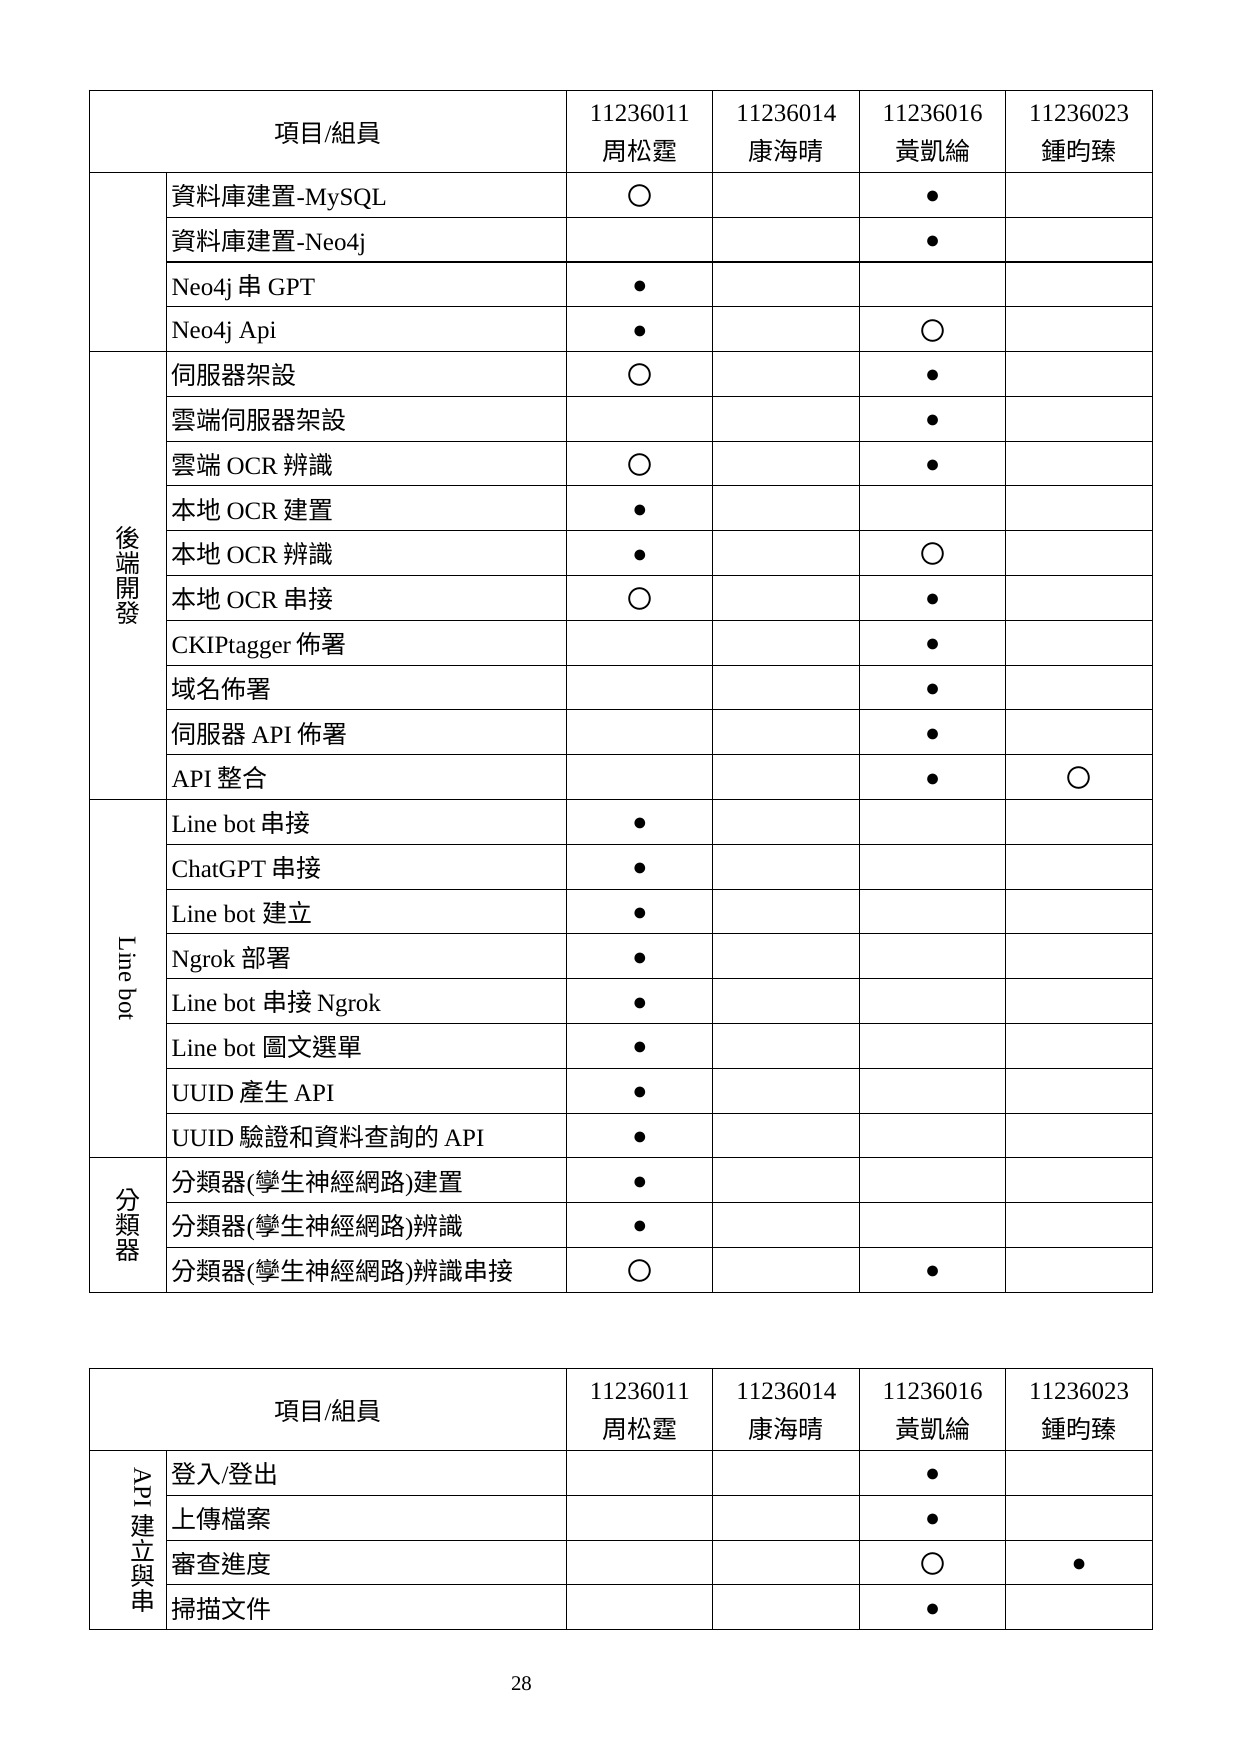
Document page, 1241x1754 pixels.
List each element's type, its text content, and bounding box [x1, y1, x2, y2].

table_cell 〇 [567, 352, 712, 396]
table_cell Line bot 圖文選單 [167, 1024, 566, 1068]
table_cell [713, 1541, 859, 1584]
table_cell [1006, 442, 1152, 485]
table_cell ● [567, 934, 712, 978]
table_cell [713, 1158, 859, 1202]
table_header 項目/組員 [90, 91, 566, 172]
table_cell [713, 1585, 859, 1629]
table_cell 〇 [1006, 755, 1152, 799]
table_cell ● [860, 218, 1005, 261]
table_cell 雲端伺服器架設 [167, 397, 566, 441]
table_cell ChatGPT串接 [167, 845, 566, 888]
table_cell [567, 1585, 712, 1629]
table_cell API建立與串接 [90, 1451, 166, 1629]
table_cell [860, 800, 1005, 844]
table_cell [713, 486, 859, 530]
table_cell 上傳檔案 [167, 1496, 566, 1539]
table_cell [713, 710, 859, 754]
table_cell [860, 1114, 1005, 1157]
table_header 11236016 黃凱綸 [860, 1369, 1005, 1450]
table_cell [713, 1024, 859, 1068]
table_cell [713, 1203, 859, 1247]
table_cell [1006, 1496, 1152, 1539]
table_cell Line bot 建立 [167, 890, 566, 933]
table_cell [713, 173, 859, 217]
table_cell [713, 263, 859, 306]
table_cell UUID產生API [167, 1069, 566, 1112]
table_cell [713, 845, 859, 888]
table_cell [1006, 710, 1152, 754]
table_cell 伺服器架設 [167, 352, 566, 396]
table_cell [860, 1203, 1005, 1247]
table_cell [713, 979, 859, 1023]
table_cell 資料庫建置-Neo4j [167, 218, 566, 261]
table_cell [567, 755, 712, 799]
table_cell [860, 979, 1005, 1023]
table_cell [860, 486, 1005, 530]
table_cell 審查進度 [167, 1541, 566, 1584]
table_cell [1006, 352, 1152, 396]
table_header 11236011 周松霆 [567, 1369, 712, 1450]
table_cell API整合 [167, 755, 566, 799]
table_header 11236014 康海晴 [713, 91, 859, 172]
table_cell [860, 1069, 1005, 1112]
table_cell Line bot 串接Ngrok [167, 979, 566, 1023]
table_cell [1006, 1024, 1152, 1068]
table_cell 域名佈署 [167, 666, 566, 709]
table_cell Ngrok 部署 [167, 934, 566, 978]
table_cell 登入/登出 [167, 1451, 566, 1495]
table_cell ● [567, 531, 712, 575]
table_cell ● [567, 1069, 712, 1112]
table_cell 分類器 [90, 1158, 166, 1292]
table_cell [713, 1114, 859, 1157]
table_cell ● [860, 1451, 1005, 1495]
table_cell [713, 666, 859, 709]
table_cell [1006, 1203, 1152, 1247]
table_cell ● [567, 1203, 712, 1247]
table_cell 資料庫建置-MySQL [167, 173, 566, 217]
table_header 11236016 黃凱綸 [860, 91, 1005, 172]
table_cell [1006, 173, 1152, 217]
table_cell 本地OCR建置 [167, 486, 566, 530]
table_cell [567, 1496, 712, 1539]
table_cell ● [860, 1585, 1005, 1629]
table_cell ● [567, 979, 712, 1023]
table_cell [860, 890, 1005, 933]
table_cell [1006, 845, 1152, 888]
table_cell ● [567, 800, 712, 844]
table_header 項目/組員 [90, 1369, 566, 1450]
table_cell ● [567, 1158, 712, 1202]
table_cell [713, 531, 859, 575]
table_cell [713, 890, 859, 933]
table_cell ● [860, 397, 1005, 441]
table_cell ● [860, 576, 1005, 620]
table_cell [713, 800, 859, 844]
table_header 11236011 周松霆 [567, 91, 712, 172]
table_cell Line bot [90, 800, 166, 1157]
table_cell [1006, 218, 1152, 261]
table_cell [567, 397, 712, 441]
table_cell [1006, 576, 1152, 620]
table_cell UUID驗證和資料查詢的API [167, 1114, 566, 1157]
table_cell [713, 621, 859, 664]
table_cell [1006, 979, 1152, 1023]
table_cell ● [860, 173, 1005, 217]
table_cell ● [567, 1024, 712, 1068]
table_cell ● [860, 442, 1005, 485]
table_cell [1006, 666, 1152, 709]
table_cell 分類器(孿生神經網路)建置 [167, 1158, 566, 1202]
table_cell [860, 263, 1005, 306]
table_cell [713, 1069, 859, 1112]
table_cell [713, 442, 859, 485]
table_cell Neo4j Api [167, 307, 566, 351]
table_header 11236014 康海晴 [713, 1369, 859, 1450]
table_cell [860, 1158, 1005, 1202]
table_cell [860, 845, 1005, 888]
table_cell [713, 934, 859, 978]
table_cell [1006, 621, 1152, 664]
table_cell [1006, 1069, 1152, 1112]
table_cell ● [860, 666, 1005, 709]
table_cell ● [1006, 1541, 1152, 1584]
table_cell ● [860, 755, 1005, 799]
table_cell ● [567, 263, 712, 306]
table_cell 本地OCR串接 [167, 576, 566, 620]
table_cell [713, 1496, 859, 1539]
table_cell [567, 218, 712, 261]
table_header 11236023 鍾昀臻 [1006, 1369, 1152, 1450]
table_cell Neo4j串GPT [167, 263, 566, 306]
table_cell [1006, 1451, 1152, 1495]
table_cell [567, 1451, 712, 1495]
table_header 11236023 鍾昀臻 [1006, 91, 1152, 172]
table_cell [567, 710, 712, 754]
table_cell ● [567, 1114, 712, 1157]
table_cell 〇 [860, 531, 1005, 575]
table_cell [567, 1541, 712, 1584]
table_cell [1006, 1585, 1152, 1629]
table_cell 掃描文件 [167, 1585, 566, 1629]
table_cell Line bot串接 [167, 800, 566, 844]
table_cell 〇 [567, 442, 712, 485]
table_cell 伺服器API佈署 [167, 710, 566, 754]
table_cell ● [860, 352, 1005, 396]
table_cell [1006, 1158, 1152, 1202]
table_cell [713, 755, 859, 799]
table_cell [1006, 263, 1152, 306]
table_cell [1006, 397, 1152, 441]
table_cell [567, 621, 712, 664]
table_cell 雲端OCR辨識 [167, 442, 566, 485]
table_cell 後端開發 [90, 352, 166, 799]
table_cell [1006, 1114, 1152, 1157]
table_cell [713, 352, 859, 396]
table_cell ● [567, 890, 712, 933]
table_cell CKIPtagger佈署 [167, 621, 566, 664]
table_cell 〇 [567, 576, 712, 620]
table_cell [1006, 800, 1152, 844]
table_cell [1006, 1248, 1152, 1292]
table_cell 分類器(孿生神經網路)辨識串接 [167, 1248, 566, 1292]
table_cell [713, 1248, 859, 1292]
table_cell [1006, 890, 1152, 933]
table_cell ● [860, 1496, 1005, 1539]
table_cell ● [860, 621, 1005, 664]
table_cell [713, 576, 859, 620]
table_cell 分類器(孿生神經網路)辨識 [167, 1203, 566, 1247]
table_cell [860, 934, 1005, 978]
table_cell ● [567, 486, 712, 530]
table_cell [860, 1024, 1005, 1068]
table_cell 〇 [860, 307, 1005, 351]
table_cell ● [860, 710, 1005, 754]
table_cell [1006, 486, 1152, 530]
table_cell [713, 397, 859, 441]
table_cell 〇 [567, 173, 712, 217]
table_cell [567, 666, 712, 709]
table_cell 〇 [860, 1541, 1005, 1584]
table_cell [713, 218, 859, 261]
table_cell [1006, 934, 1152, 978]
table_cell ● [567, 845, 712, 888]
table_cell 〇 [567, 1248, 712, 1292]
table_cell [713, 307, 859, 351]
table_cell [1006, 531, 1152, 575]
table_cell 本地OCR辨識 [167, 531, 566, 575]
table_cell [713, 1451, 859, 1495]
table_cell ● [567, 307, 712, 351]
table_cell [1006, 307, 1152, 351]
table_cell ● [860, 1248, 1005, 1292]
